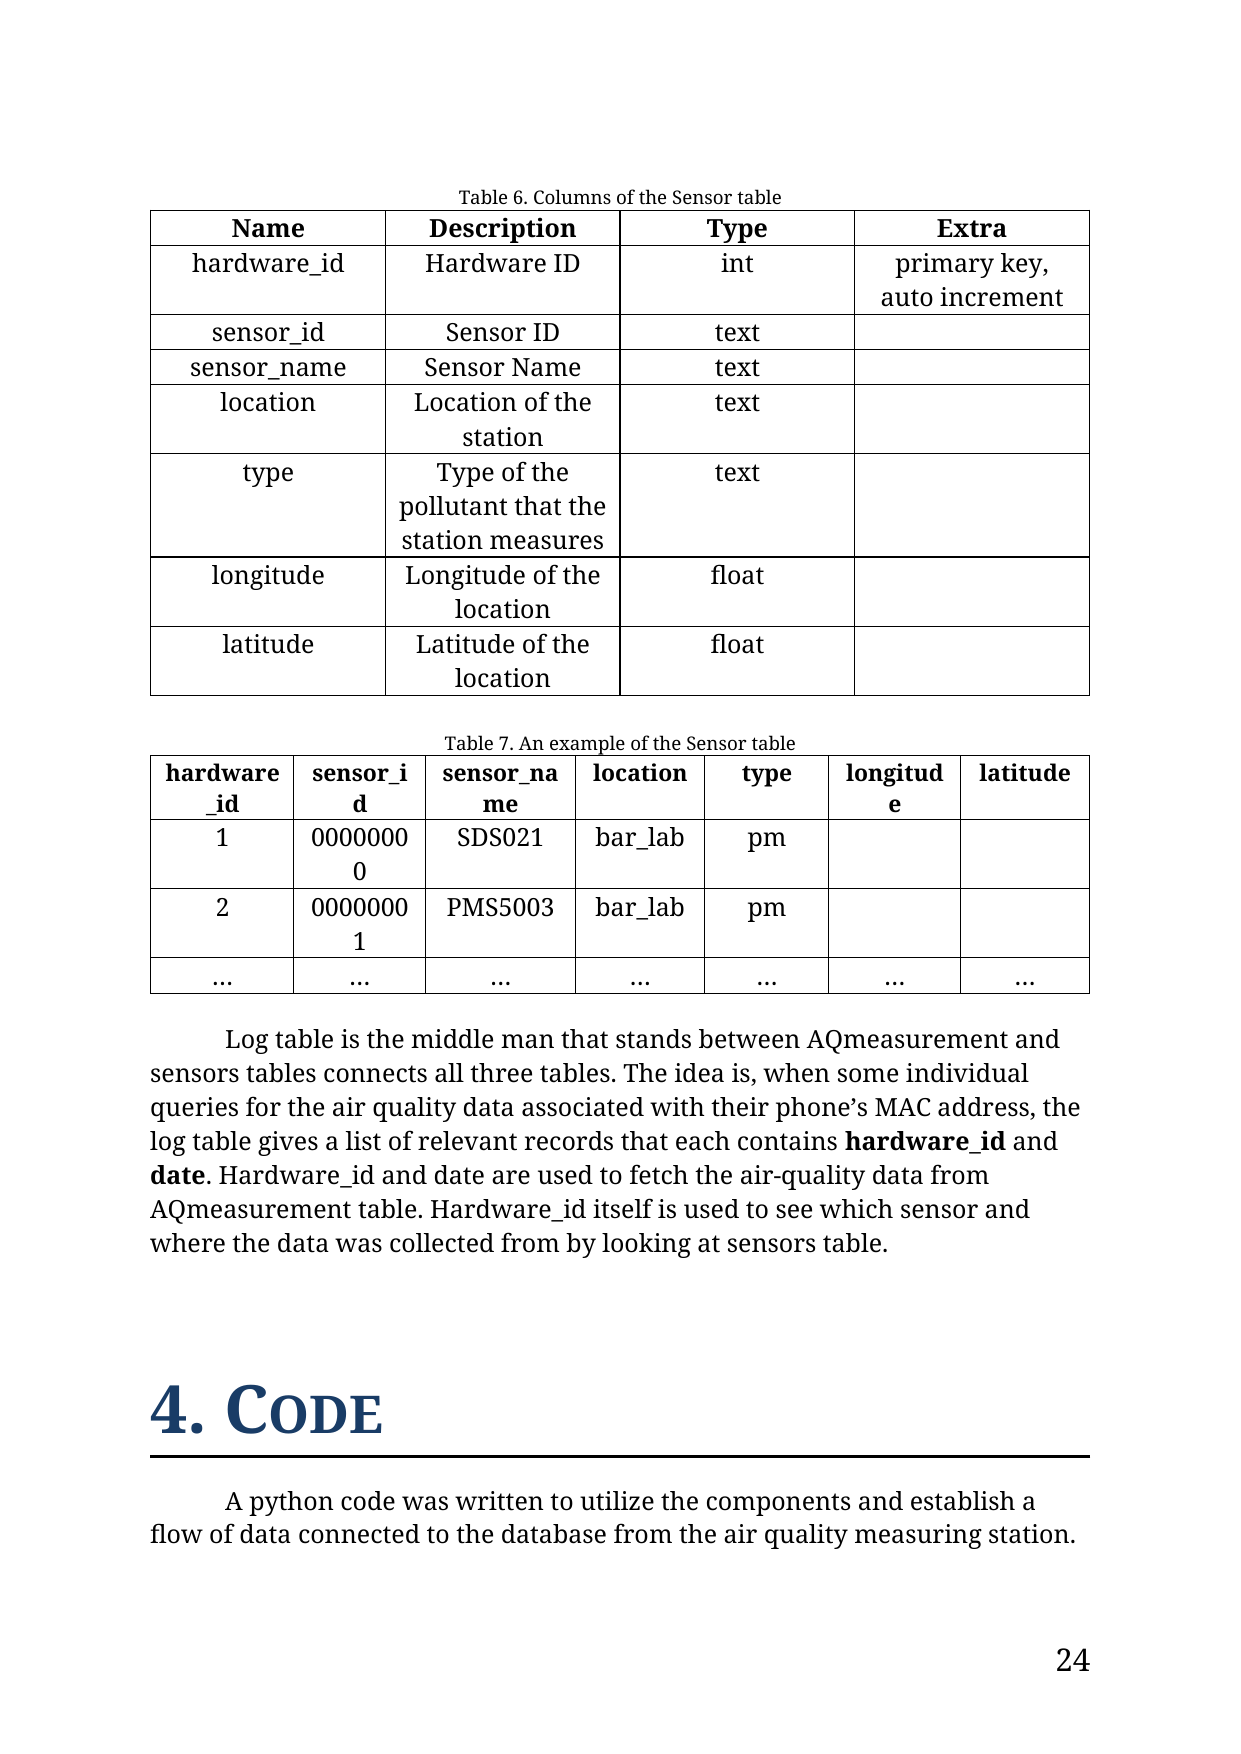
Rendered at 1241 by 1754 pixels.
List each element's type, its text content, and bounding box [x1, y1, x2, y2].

table_cell text [621, 454, 854, 556]
table_header Description [386, 211, 619, 245]
text 4. CODE [150, 1362, 1090, 1455]
table_header location [576, 756, 704, 819]
table_cell … [426, 958, 575, 992]
text A python code was written to utilize the components and establish a flow of data connected to the database from the air quality measuring station. [150, 1483, 1090, 1551]
table_cell [855, 558, 1089, 626]
table_cell 00000000 [294, 820, 425, 888]
table_cell Type of the pollutant that the station measures [386, 454, 619, 556]
table_cell bar_lab [576, 889, 704, 957]
table_cell … [151, 958, 293, 992]
table_cell [855, 315, 1089, 349]
table_cell … [705, 958, 828, 992]
table_cell Sensor Name [386, 350, 619, 384]
table_cell hardware_id [151, 246, 385, 314]
table_cell pm [705, 820, 828, 888]
table_cell [829, 820, 960, 888]
table_cell Hardware ID [386, 246, 619, 314]
table_cell … [829, 958, 960, 992]
table_cell Sensor ID [386, 315, 619, 349]
table_header latitude [961, 756, 1089, 819]
table_cell Longitude of the location [386, 558, 619, 626]
table_cell [961, 820, 1089, 888]
table_cell text [621, 315, 854, 349]
table_cell PMS5003 [426, 889, 575, 957]
table_cell [855, 454, 1089, 556]
table_cell text [621, 385, 854, 453]
table_cell Latitude of the location [386, 627, 619, 695]
table_header sensor_name [426, 756, 575, 819]
table_cell primary key, auto increment [855, 246, 1089, 314]
table_header sensor_id [294, 756, 425, 819]
table_cell … [294, 958, 425, 992]
table_cell [855, 385, 1089, 453]
table_cell [829, 889, 960, 957]
table_header longitude [829, 756, 960, 819]
table_header type [705, 756, 828, 819]
text Table 6. Columns of the Sensor table [150, 184, 1090, 209]
table_cell latitude [151, 627, 385, 695]
table_cell pm [705, 889, 828, 957]
table_cell SDS021 [426, 820, 575, 888]
table_header Type [621, 211, 854, 245]
table_header hardware_id [151, 756, 293, 819]
table_cell float [621, 558, 854, 626]
table_cell … [576, 958, 704, 992]
table_cell text [621, 350, 854, 384]
table_cell bar_lab [576, 820, 704, 888]
text Log table is the middle man that stands between AQmeasurement and sensors tables connects all three tables. The idea is, when some individual queries for the air quality data associated with their phone’s MAC address, the log table gives a list of relevant records that each contains hardware_id and date. Hardware_id and date are used to fetch the air-quality data from AQmeasurement table. Hardware_id itself is used to see which sensor and where the data was collected from by looking at sensors table. [150, 1021, 1090, 1260]
table_cell location [151, 385, 385, 453]
table_cell 00000001 [294, 889, 425, 957]
text Table 7. An example of the Sensor table [150, 730, 1090, 755]
table_cell 1 [151, 820, 293, 888]
table_cell [855, 627, 1089, 695]
table_cell longitude [151, 558, 385, 626]
table_cell sensor_id [151, 315, 385, 349]
table_cell [855, 350, 1089, 384]
table_header Name [151, 211, 385, 245]
table_cell [961, 889, 1089, 957]
table_cell … [961, 958, 1089, 992]
table_cell float [621, 627, 854, 695]
table_cell type [151, 454, 385, 556]
table_cell 2 [151, 889, 293, 957]
table_cell sensor_name [151, 350, 385, 384]
table_cell int [621, 246, 854, 314]
table_cell Location of the station [386, 385, 619, 453]
table_header Extra [855, 211, 1089, 245]
